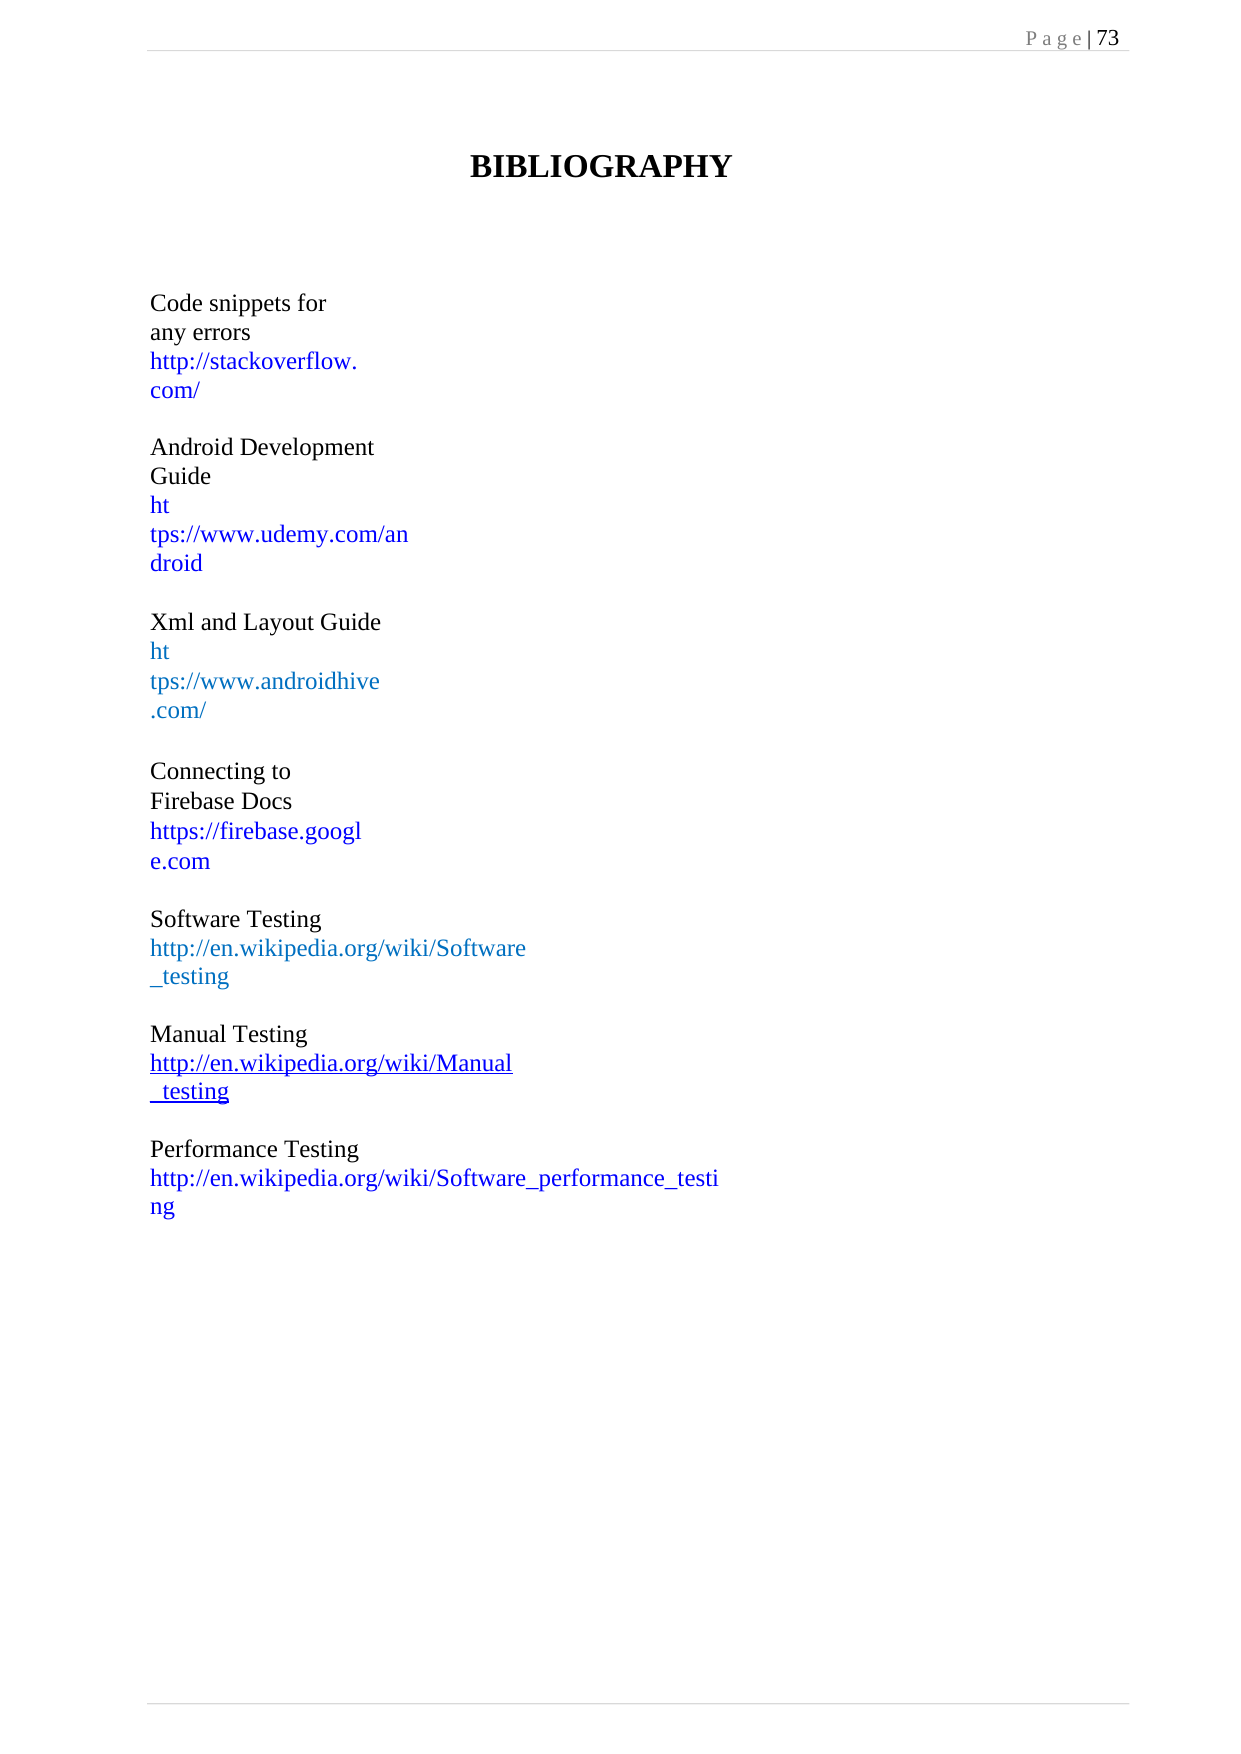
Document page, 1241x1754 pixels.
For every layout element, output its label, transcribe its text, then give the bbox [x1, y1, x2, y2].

text Software Testing http://en.wikipedia.org/wiki/Software_testing [150, 904, 534, 990]
text Performance Testing http://en.wikipedia.org/wiki/Software_performance_testing [150, 1134, 724, 1220]
text Code snippets for any errors http://stackoverflow.com/ [150, 288, 362, 403]
text Manual Testing http://en.wikipedia.org/wiki/Manual_testing [150, 1019, 520, 1105]
text Android Development Guide https://www.udemy.com/android [150, 432, 409, 577]
text Connecting to Firebase Docs https://firebase.google.com [150, 756, 368, 875]
subtitle BIBLIOGRAPHY [190, 146, 1013, 184]
text Xml and Layout Guide https://www.androidhive.com/ [150, 607, 384, 724]
